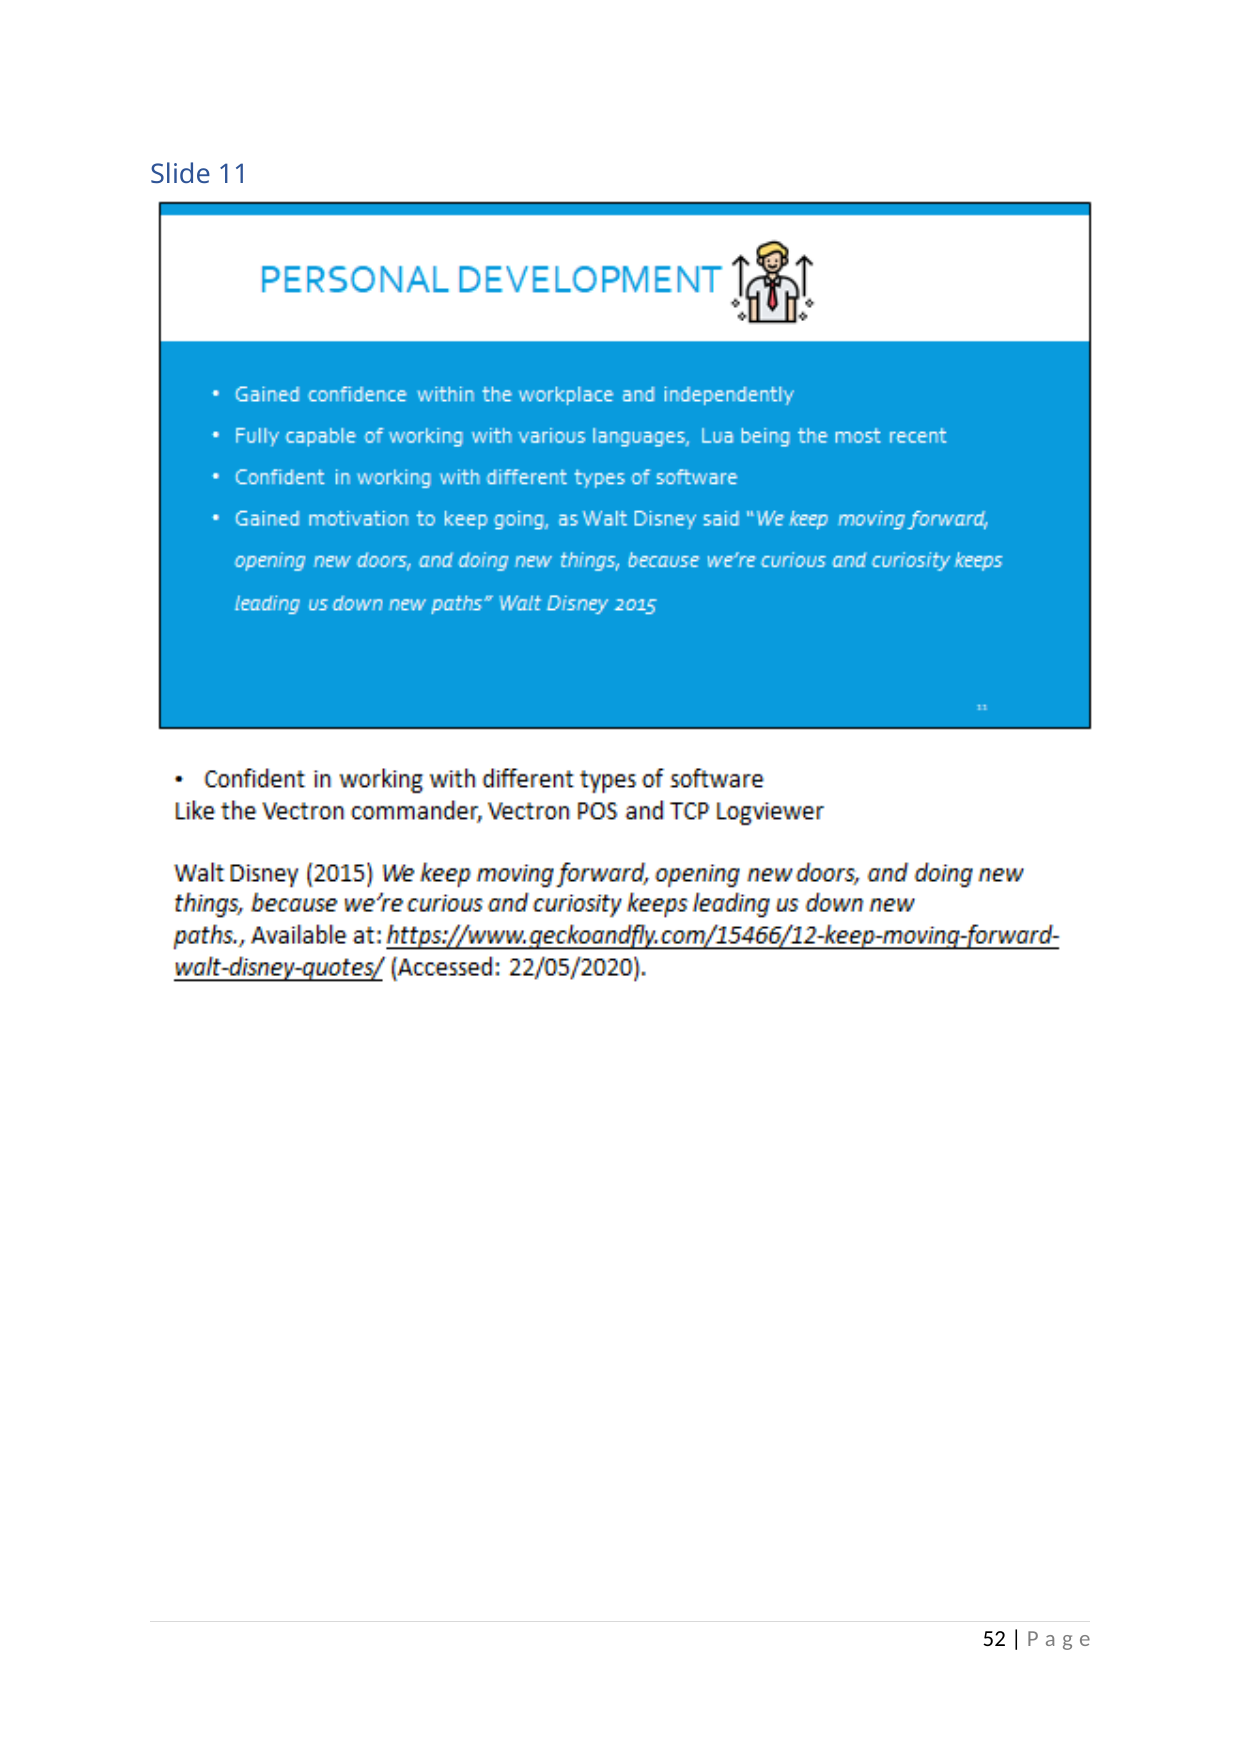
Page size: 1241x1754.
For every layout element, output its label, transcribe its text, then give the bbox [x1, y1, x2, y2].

picture [150, 193, 1099, 1040]
subtitle Slide 11 [150, 154, 1090, 191]
